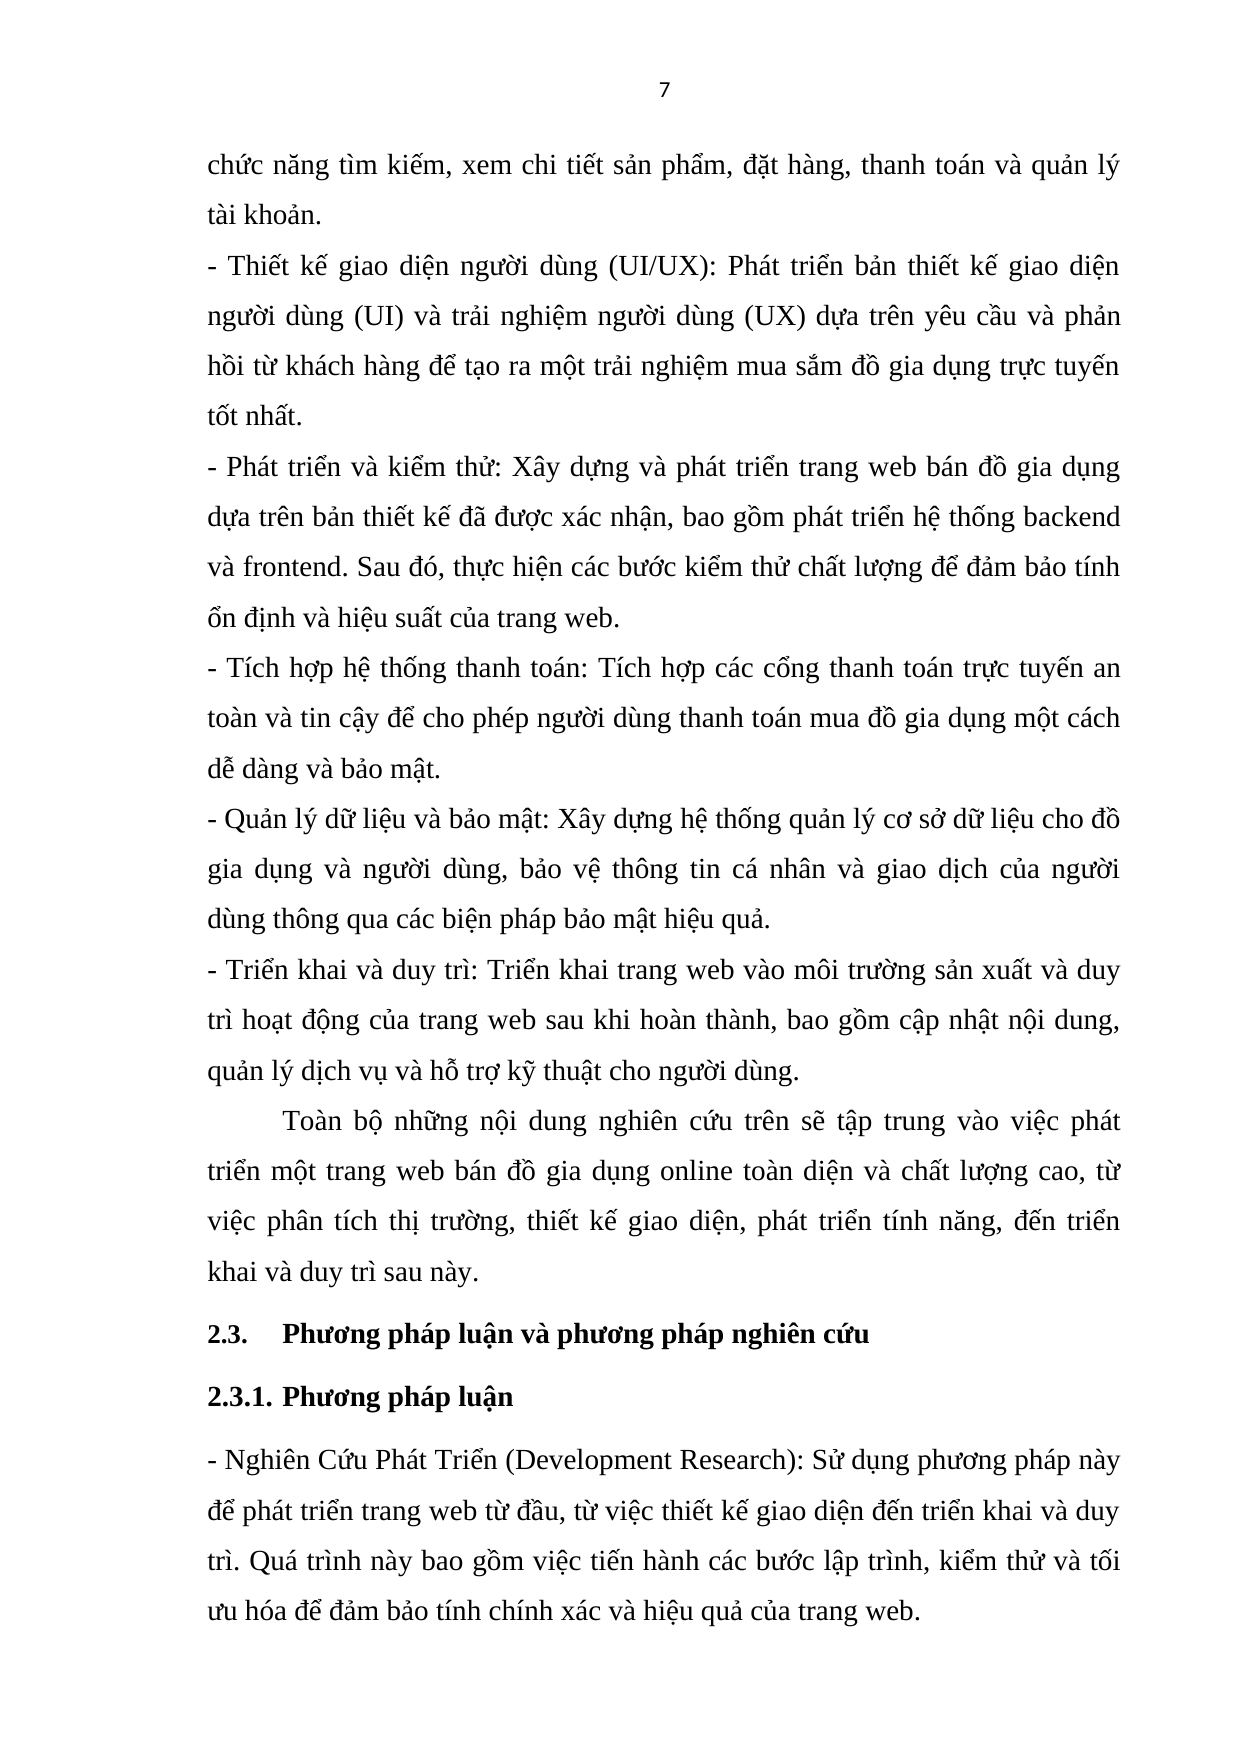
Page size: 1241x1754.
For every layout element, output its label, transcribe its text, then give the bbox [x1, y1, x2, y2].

text - Quản lý dữ liệu và bảo mật: Xây dựng hệ thống quản lý cơ sở dữ liệu cho đồ gia dụng và người dùng, bảo vệ thông tin cá nhân và giao dịch của người dùng thông qua các biện pháp bảo mật hiệu quả. [207, 801, 1122, 935]
text - Phát triển và kiểm thử: Xây dựng và phát triển trang web bán đồ gia dụng dựa trên bản thiết kế đã được xác nhận, bao gồm phát triển hệ thống backend và frontend. Sau đó, thực hiện các bước kiểm thử chất lượng để đảm bảo tính ổn định và hiệu suất của trang web. [207, 449, 1122, 633]
text - Nghiên Cứu Phát Triển (Development Research): Sử dụng phương pháp này để phát triển trang web từ đầu, từ việc thiết kế giao diện đến triển khai và duy trì. Quá trình này bao gồm việc tiến hành các bước lập trình, kiểm thử và tối ưu hóa để đảm bảo tính chính xác và hiệu quả của trang web. [207, 1442, 1122, 1627]
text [207, 147, 1122, 231]
text - Triển khai và duy trì: Triển khai trang web vào môi trường sản xuất và duy trì hoạt động của trang web sau khi hoàn thành, bao gồm cập nhật nội dung, quản lý dịch vụ và hỗ trợ kỹ thuật cho người dùng. [207, 952, 1122, 1086]
subtitle Phương pháp luận [207, 1379, 1122, 1413]
subtitle Phương pháp luận và phương pháp nghiên cứu [207, 1317, 1122, 1350]
text - Tích hợp hệ thống thanh toán: Tích hợp các cổng thanh toán trực tuyến an toàn và tin cậy để cho phép người dùng thanh toán mua đồ gia dụng một cách dễ dàng và bảo mật. [207, 650, 1122, 784]
text Toàn bộ những nội dung nghiên cứu trên sẽ tập trung vào việc phát triển một trang web bán đồ gia dụng online toàn diện và chất lượng cao, từ việc phân tích thị trường, thiết kế giao diện, phát triển tính năng, đến triển khai và duy trì sau này. [207, 1103, 1122, 1287]
text - Thiết kế giao diện người dùng (UI/UX): Phát triển bản thiết kế giao diện người dùng (UI) và trải nghiệm người dùng (UX) dựa trên yêu cầu và phản hồi từ khách hàng để tạo ra một trải nghiệm mua sắm đồ gia dụng trực tuyến tốt nhất. [207, 248, 1122, 432]
